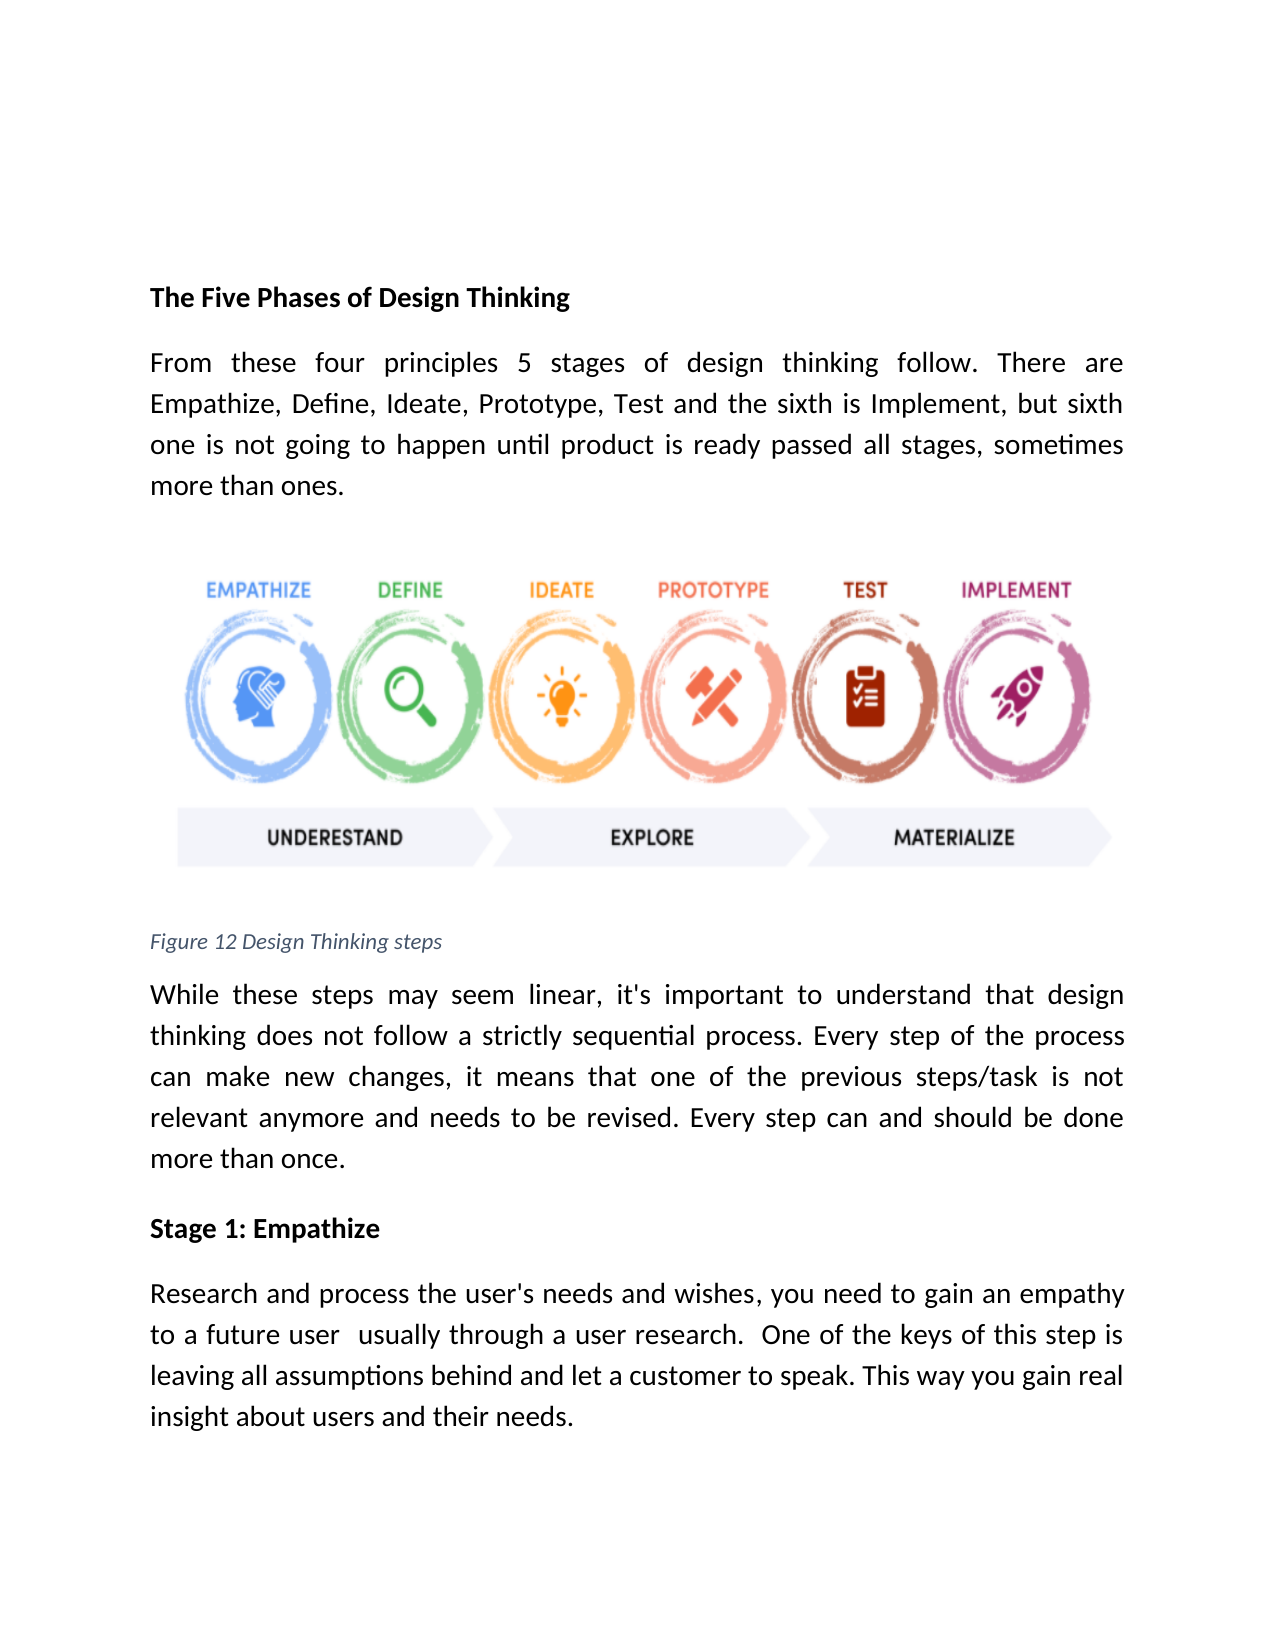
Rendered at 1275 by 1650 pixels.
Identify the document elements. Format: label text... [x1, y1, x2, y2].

text Research and process the user's needs and wishes, you need to gain an empathy to a future user usually through a user research. One of the keys of this step is leaving all assumptions behind and let a customer to speak. This way you gain real insight about users and their needs. [150, 1275, 1125, 1357]
text From these four principles 5 stages of design thinking follow. There are Empathize, Define, Ideate, Prototype, Test and the sixth is Implement, but sixth one is not going to happen until product is ready passed all stages, sometimes more than ones. [150, 344, 1125, 503]
text Figure 12 Design Thinking steps [150, 927, 1125, 955]
subtitle Stage 1: Empathize [150, 1210, 224, 1246]
text While these steps may seem linear, it's important to understand that design thinking does not follow a strictly sequential process. Every step of the process can make new changes, it means that one of the previous steps/task is not relevant anymore and needs to be revised. Every step can and should be done more than once. [150, 1135, 1125, 1176]
picture [150, 526, 1125, 907]
text While these steps may seem linear, it's important to understand that design thinking does not follow a strictly sequential process. Every step of the process can make new changes, it means that one of the previous steps/task is not relevant anymore and needs to be revised. Every step can and should be done more than once. [150, 976, 1125, 1099]
text Research and process the user's needs and wishes, you need to gain an empathy to a future user usually through a user research. One of the keys of this step is leaving all assumptions behind and let a customer to speak. This way you gain real insight about users and their needs. [150, 1392, 1125, 1433]
subtitle Stage 1: Empathize [253, 1210, 1125, 1246]
subtitle The Five Phases of Design Thinking [150, 279, 1125, 315]
